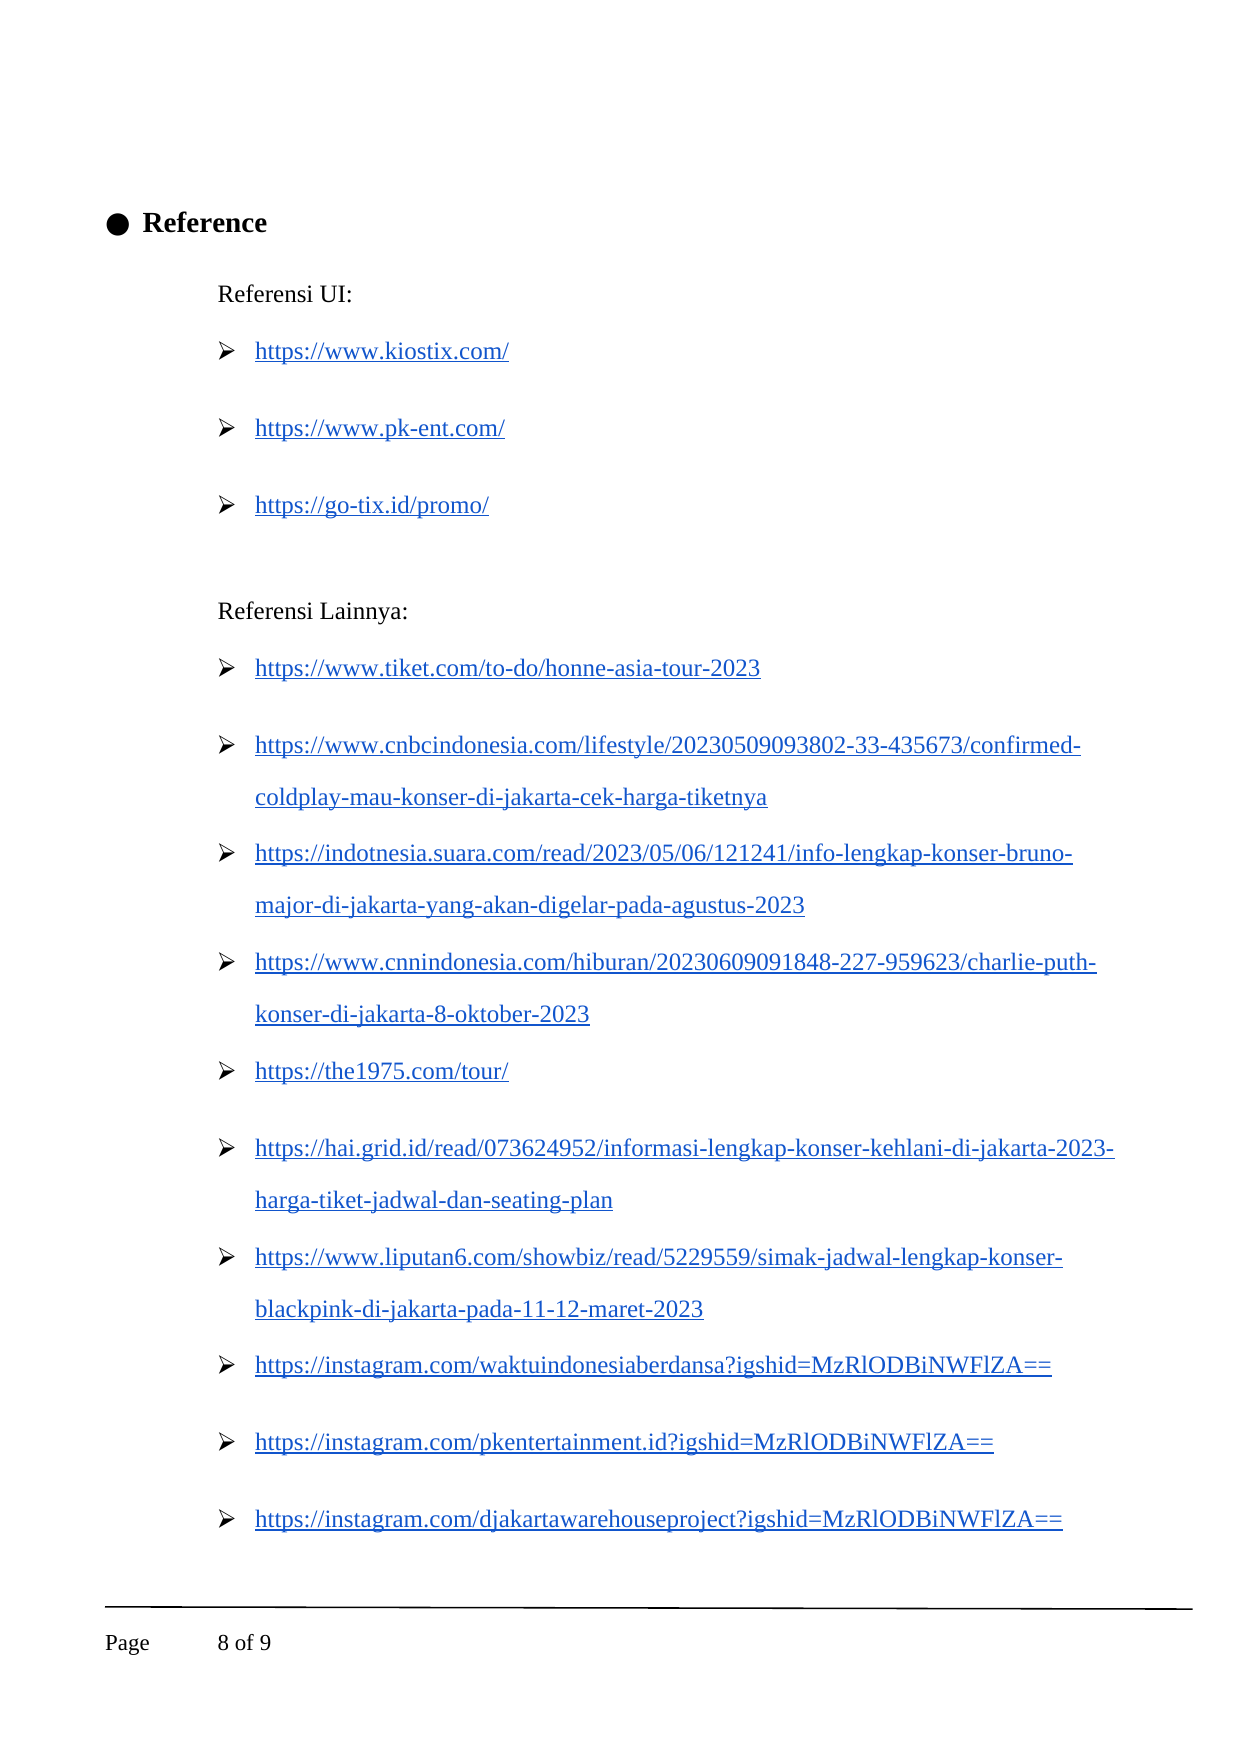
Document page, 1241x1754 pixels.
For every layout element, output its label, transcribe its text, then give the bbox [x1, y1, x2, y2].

list https://instagram.com/pkentertainment.id?igshid=MzRlODBiNWFlZA== [217, 1414, 1135, 1465]
text Referensi Lainnya: [180, 596, 1135, 625]
list https://www.pk-ent.com/ [217, 399, 1135, 451]
list https://hai.grid.id/read/073624952/informasi-lengkap-konser-kehlani-di-jakarta-2023-harga-tiket-jadwal-dan-seating-plan [217, 1119, 1135, 1214]
list https://instagram.com/djakartawarehouseproject?igshid=MzRlODBiNWFlZA== [217, 1491, 1135, 1542]
list https://www.cnnindonesia.com/hiburan/20230609091848-227-959623/charlie-puth-konser-di-jakarta-8-oktober-2023 [217, 934, 1135, 1028]
list https://indotnesia.suara.com/read/2023/05/06/121241/info-lengkap-konser-bruno-major-di-jakarta-yang-akan-digelar-pada-agustus-2023 [217, 825, 1135, 919]
list https://go-tix.id/promo/ [217, 476, 1135, 527]
list https://www.liputan6.com/showbiz/read/5229559/simak-jadwal-lengkap-konser-blackpink-di-jakarta-pada-11-12-maret-2023 [217, 1228, 1135, 1322]
list https://www.kiostix.com/ [217, 322, 1135, 374]
list https://www.cnbcindonesia.com/lifestyle/20230509093802-33-435673/confirmed-coldplay-mau-konser-di-jakarta-cek-harga-tiketnya [217, 716, 1135, 811]
list https://the1975.com/tour/ [217, 1042, 1135, 1094]
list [217, 1337, 1135, 1388]
list Reference [105, 189, 1135, 249]
list https://www.tiket.com/to-do/honne-asia-tour-2023 [217, 639, 1135, 691]
text Referensi UI: [142, 279, 1135, 308]
